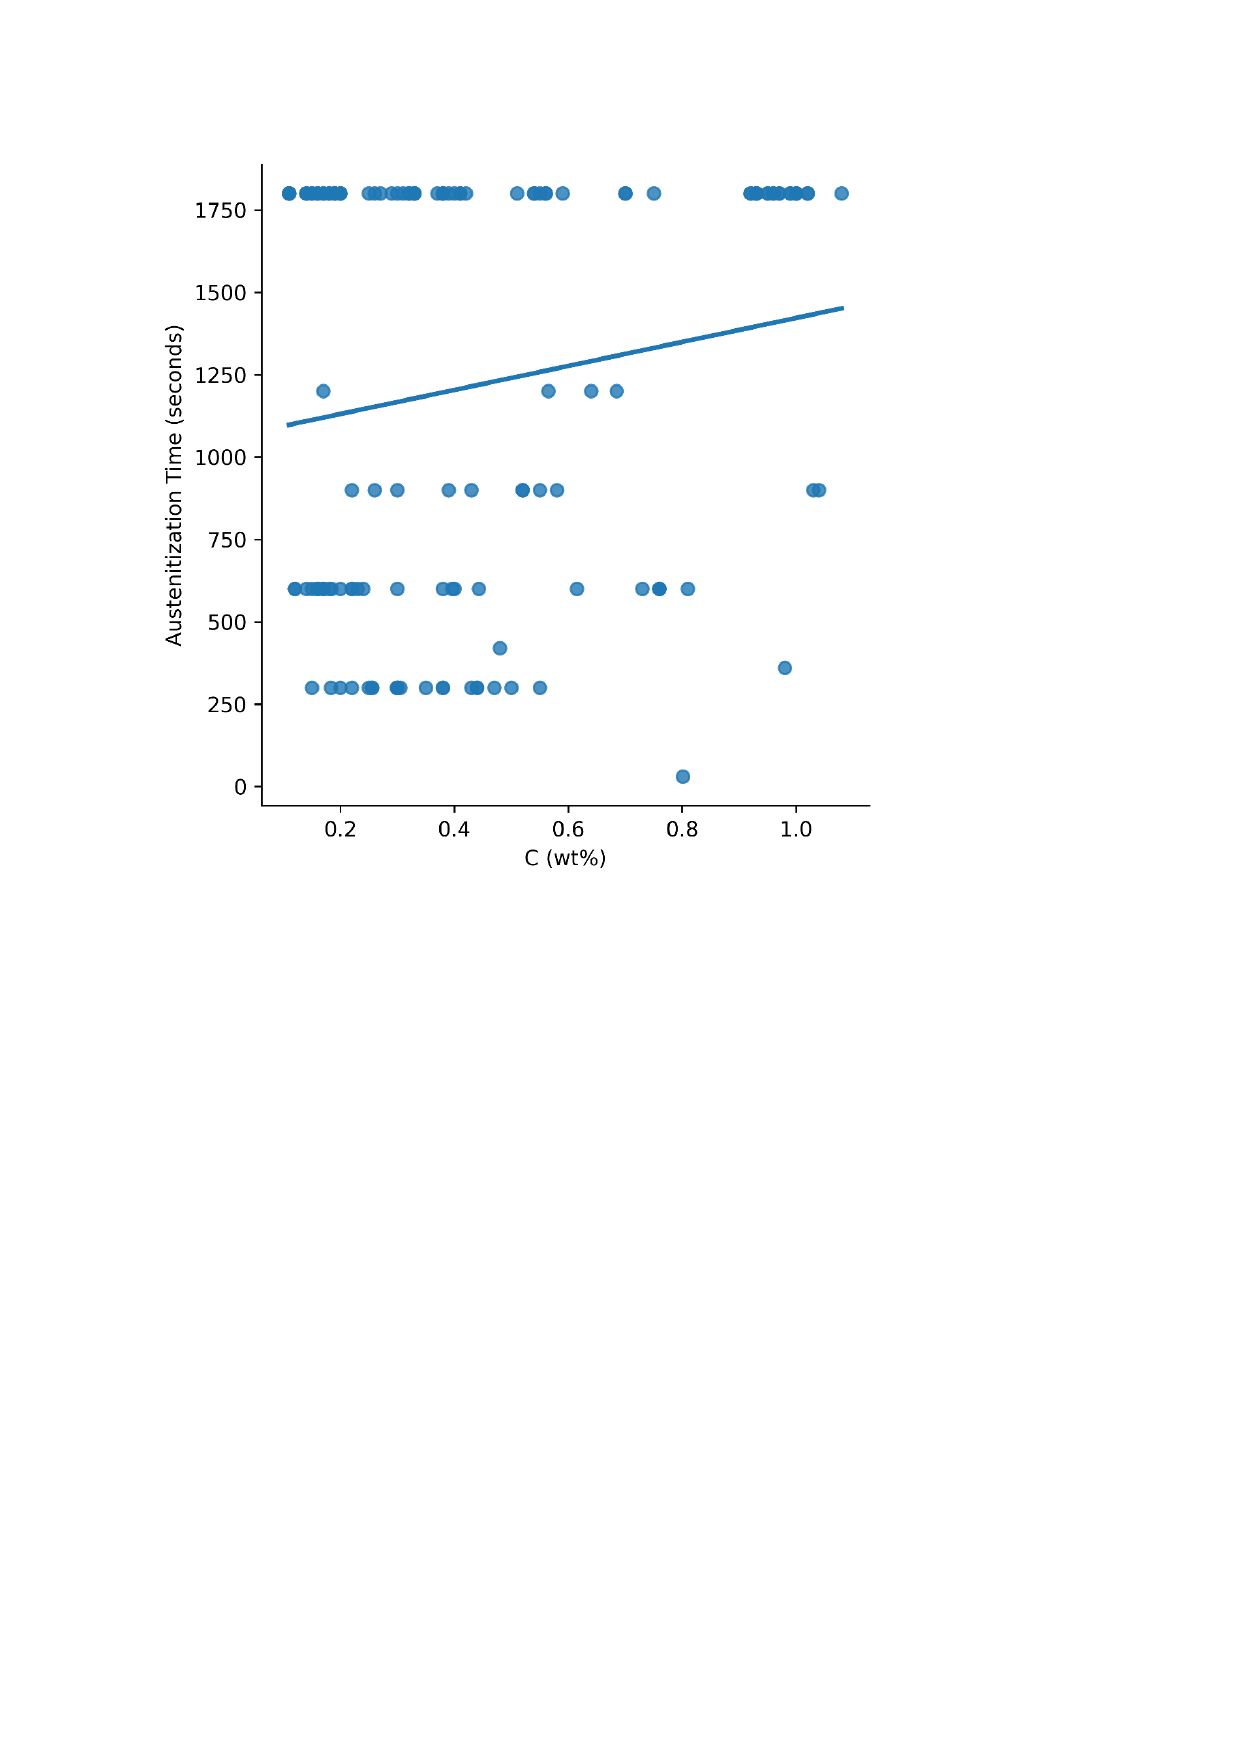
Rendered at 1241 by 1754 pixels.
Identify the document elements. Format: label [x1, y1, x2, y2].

picture [150, 150, 884, 884]
